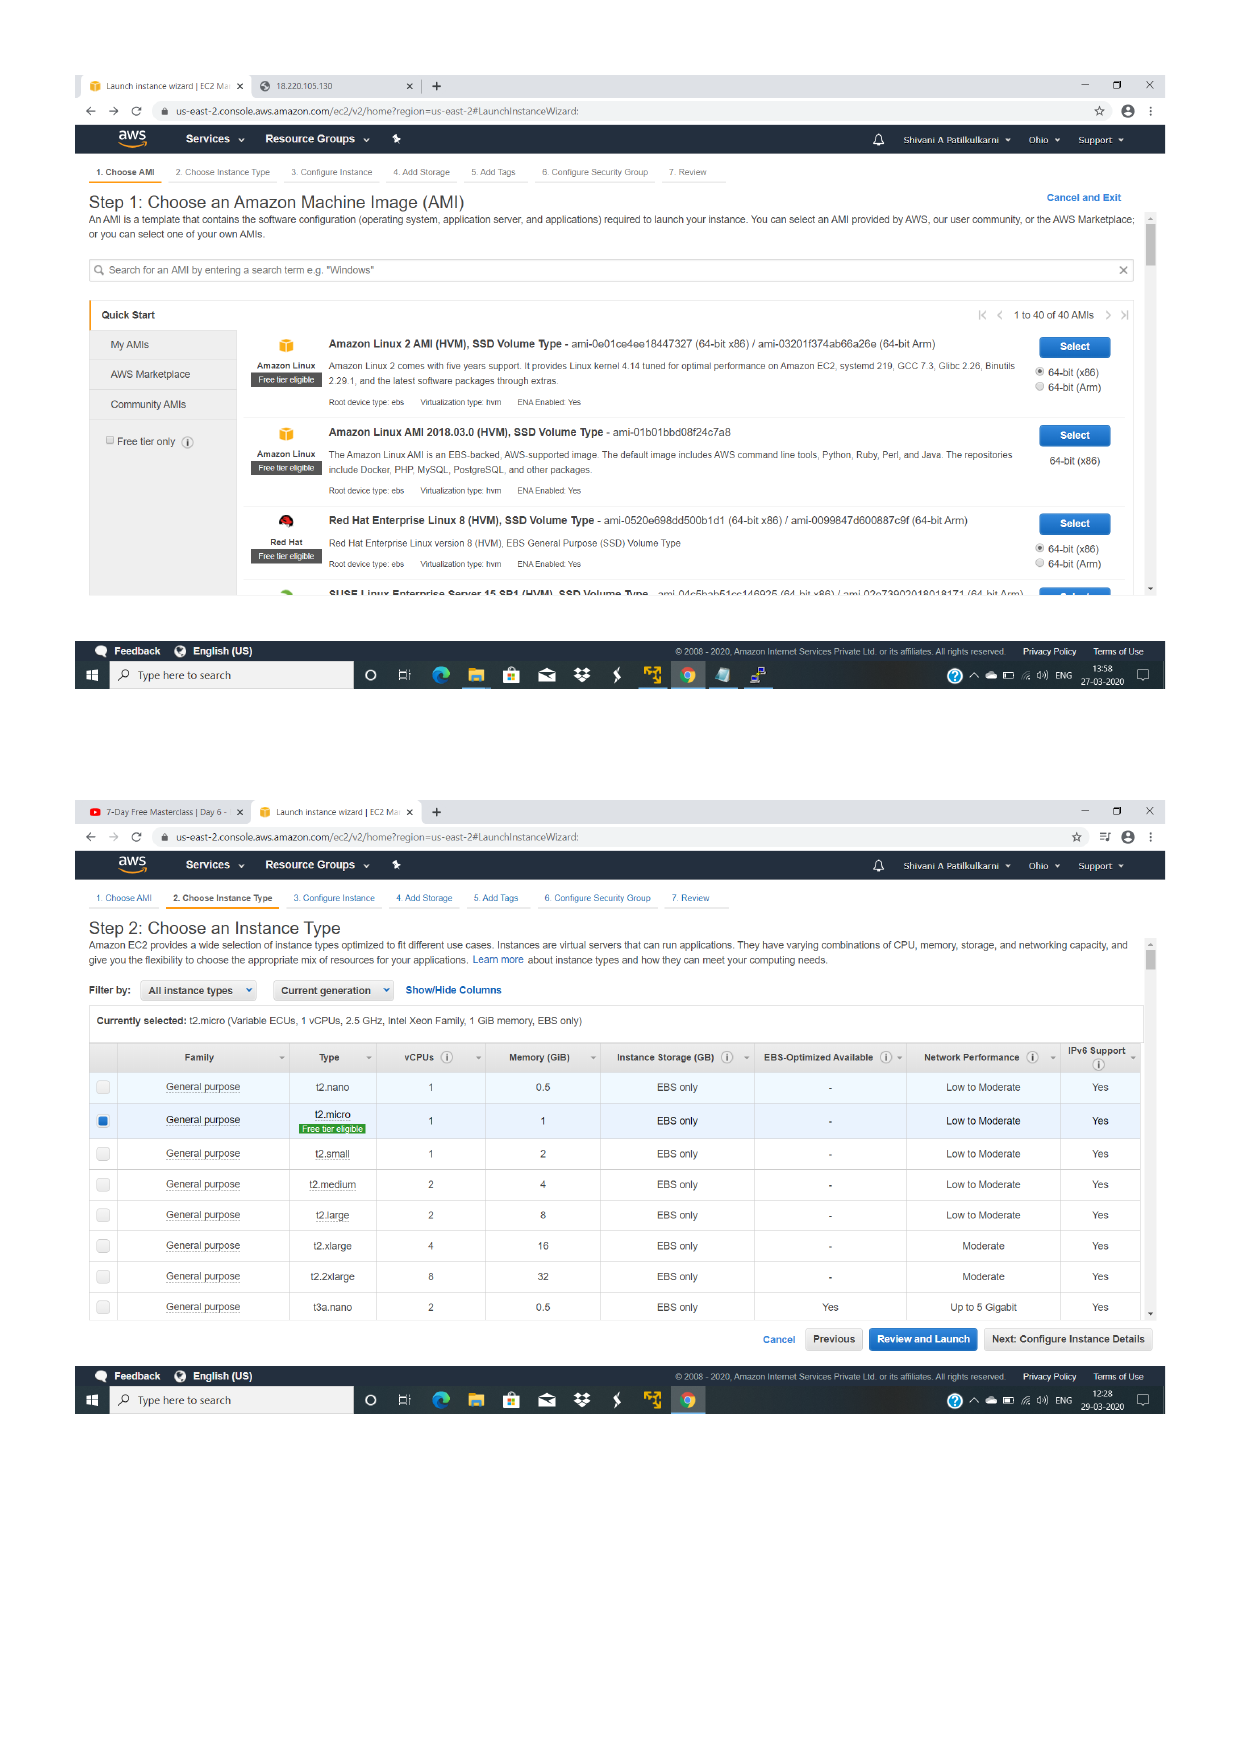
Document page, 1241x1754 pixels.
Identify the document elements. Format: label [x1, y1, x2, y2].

picture [75, 75, 1166, 689]
picture [75, 800, 1166, 1414]
